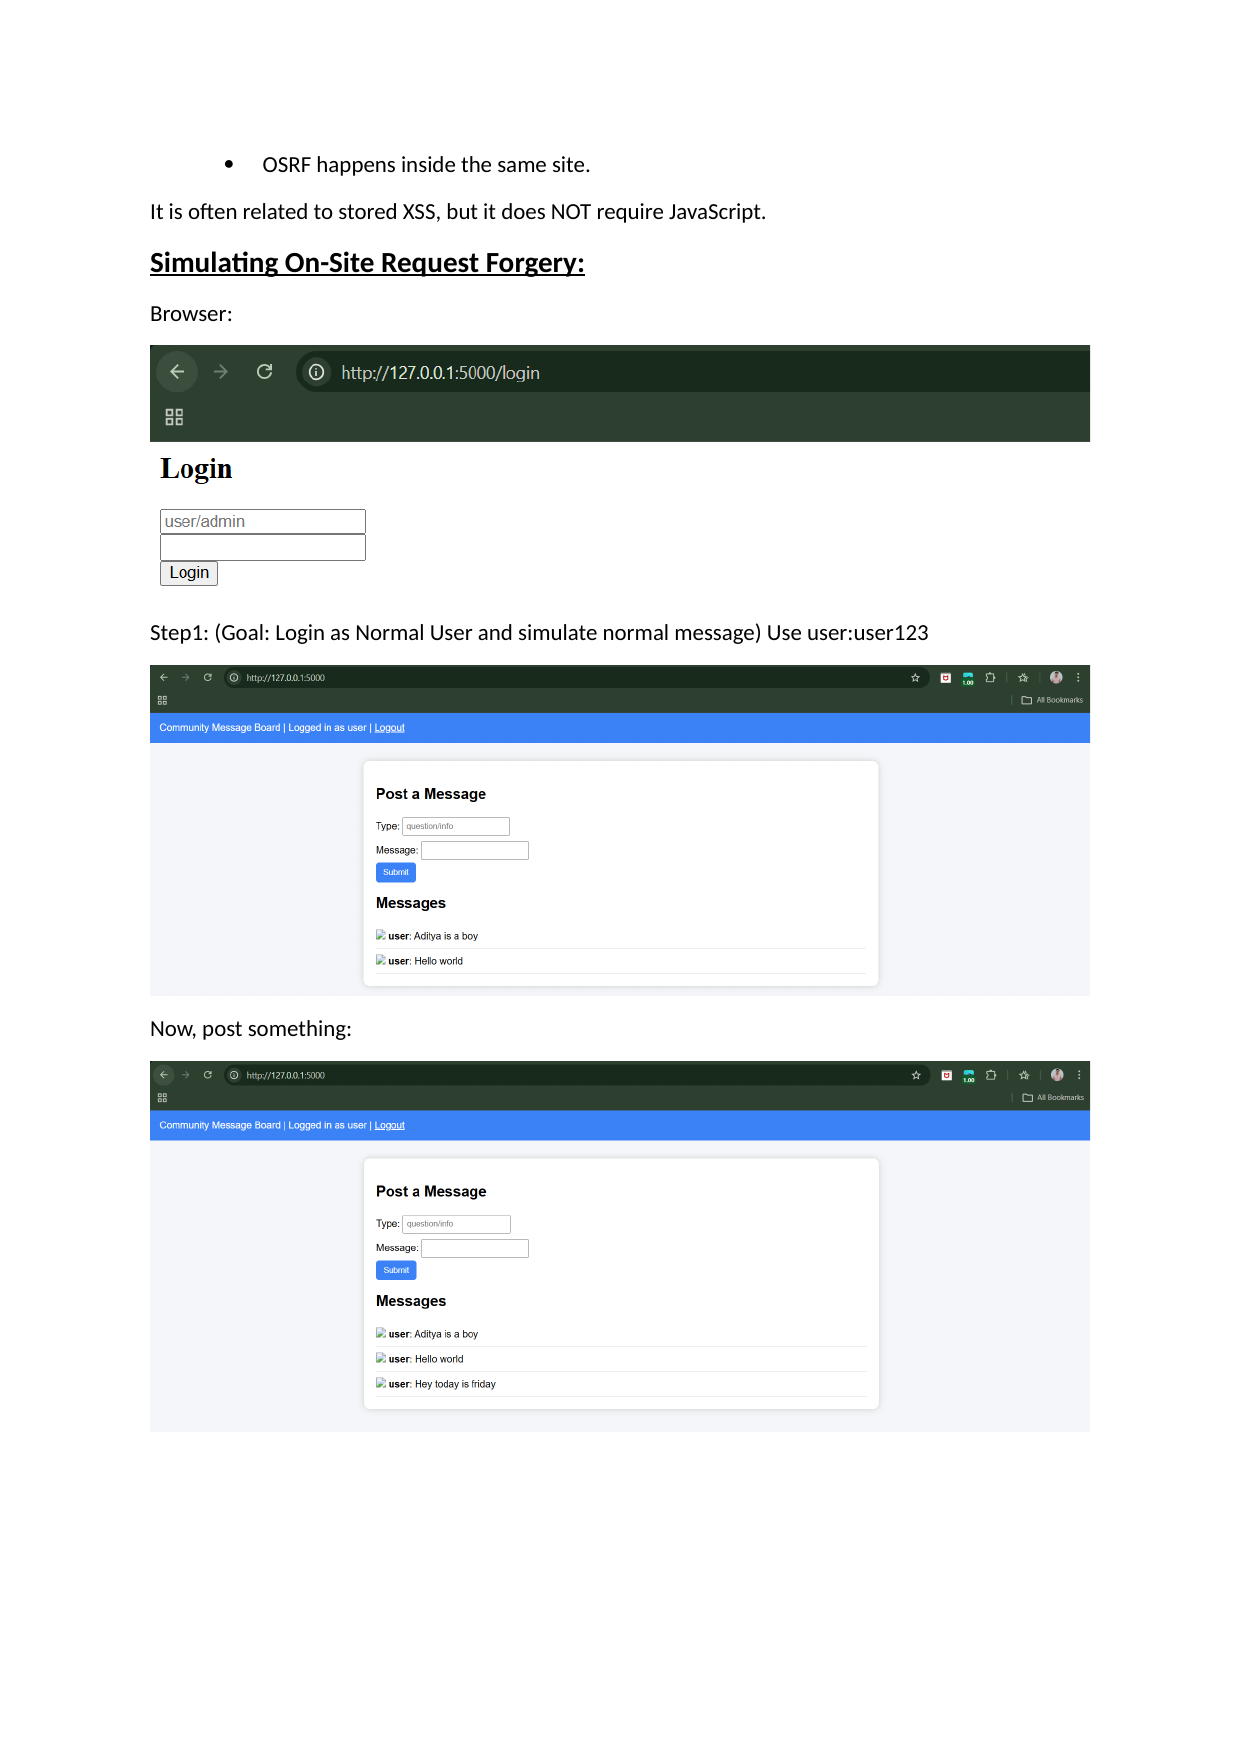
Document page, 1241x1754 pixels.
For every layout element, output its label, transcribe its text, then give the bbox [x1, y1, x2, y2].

text Browser: [150, 299, 1090, 327]
picture [150, 665, 1091, 996]
text Simulating On-Site Request Forgery: [150, 244, 1090, 279]
picture [150, 345, 1091, 600]
text Now, post something: [150, 1014, 1090, 1042]
picture [150, 1061, 1091, 1432]
list OSRF happens inside the same site. [225, 150, 1090, 178]
text Step1: (Goal: Login as Normal User and simulate normal message) Use user:user123 [150, 618, 1090, 647]
text It is often related to stored XSS, but it does NOT require JavaScript. [150, 197, 1090, 225]
